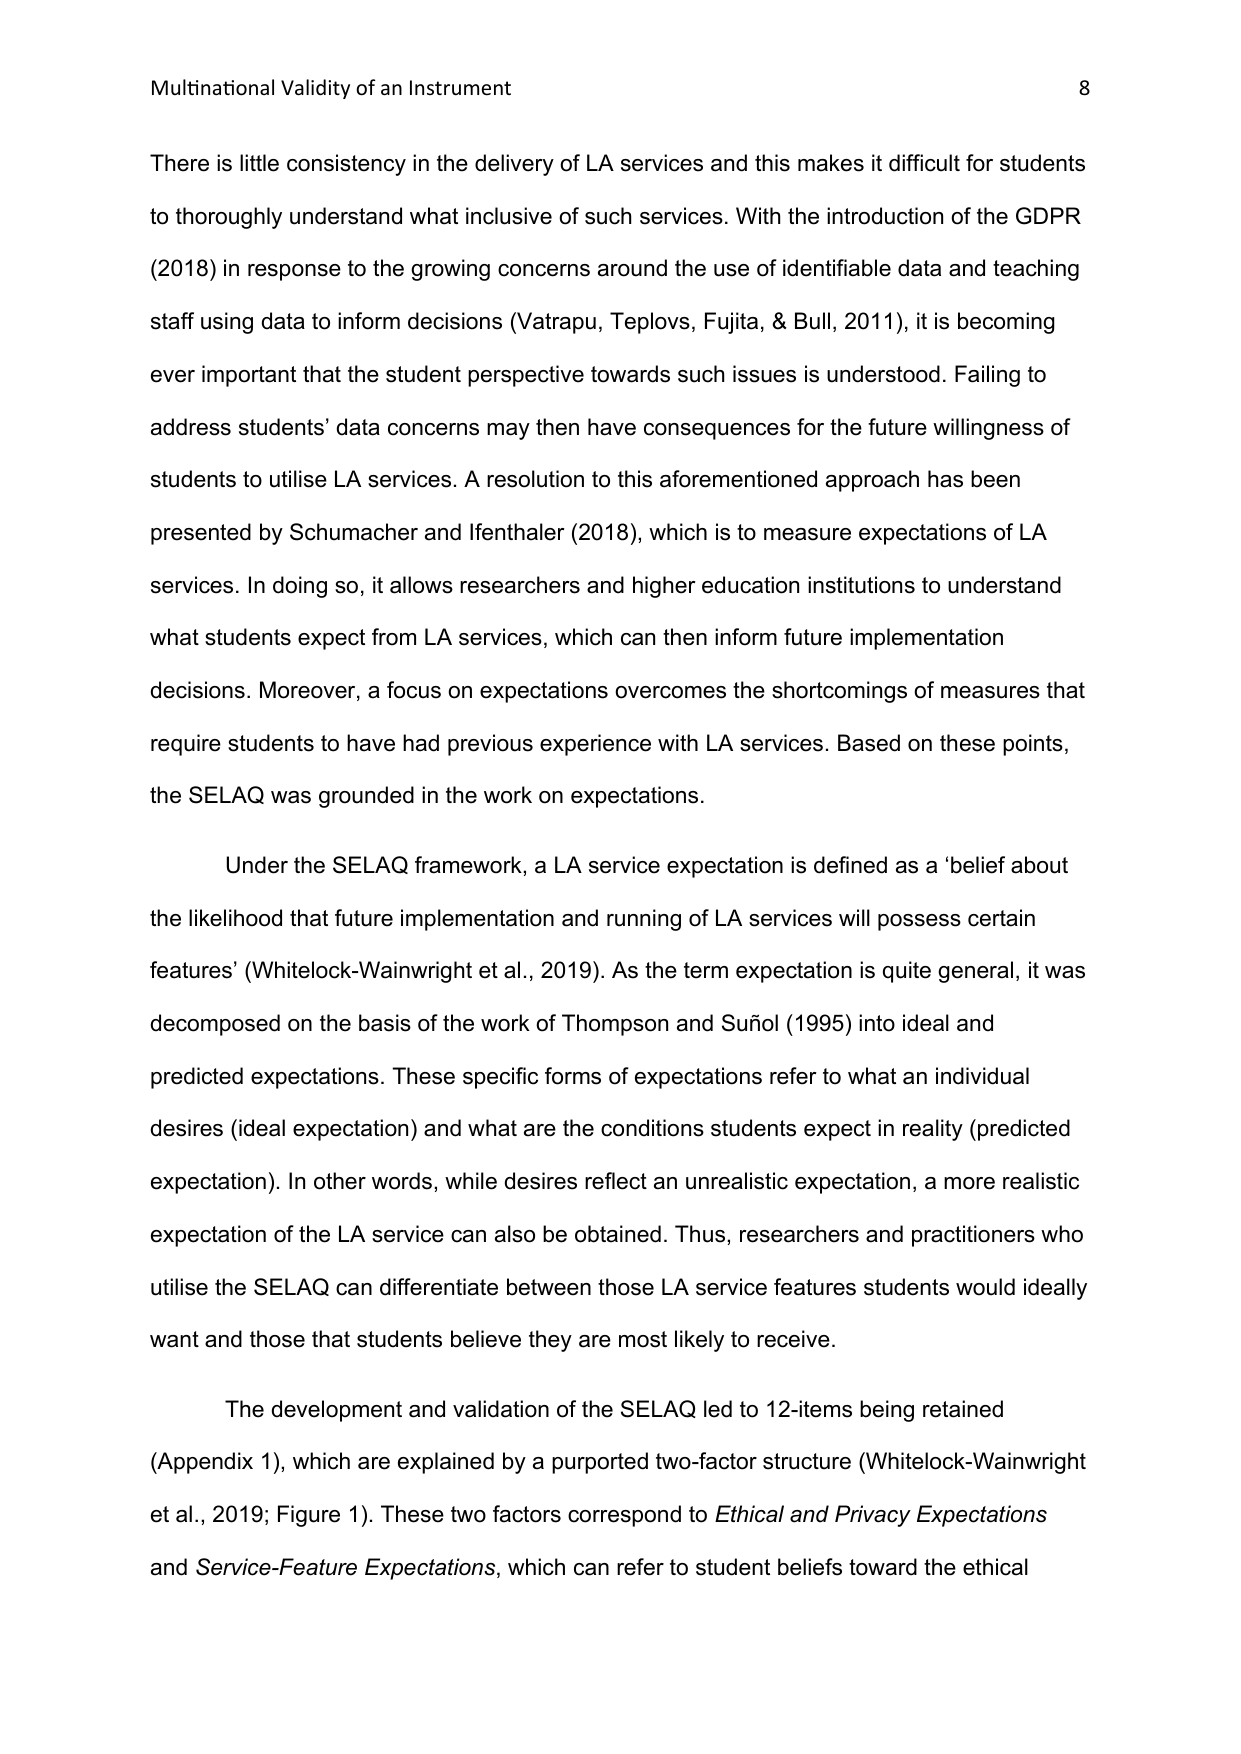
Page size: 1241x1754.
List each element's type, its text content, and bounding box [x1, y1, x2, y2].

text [150, 150, 1090, 809]
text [150, 1396, 1090, 1580]
text Under the SELAQ framework, a LA service expectation is defined as a ‘belief about the likelihood that future implementation and running of LA services will possess certain features’ (Whitelock-Wainwright et al., 2019). As the term expectation is quite general, it was decomposed on the basis of the work of Thompson and Suñol (1995) into ideal and predicted expectations. These specific forms of expectations refer to what an individual desires (ideal expectation) and what are the conditions students expect in reality (predicted expectation). In other words, while desires reflect an unrealistic expectation, a more realistic expectation of the LA service can also be obtained. Thus, researchers and practitioners who utilise the SELAQ can differentiate between those LA service features students would ideally want and those that students believe they are most likely to receive. [150, 852, 1090, 1353]
